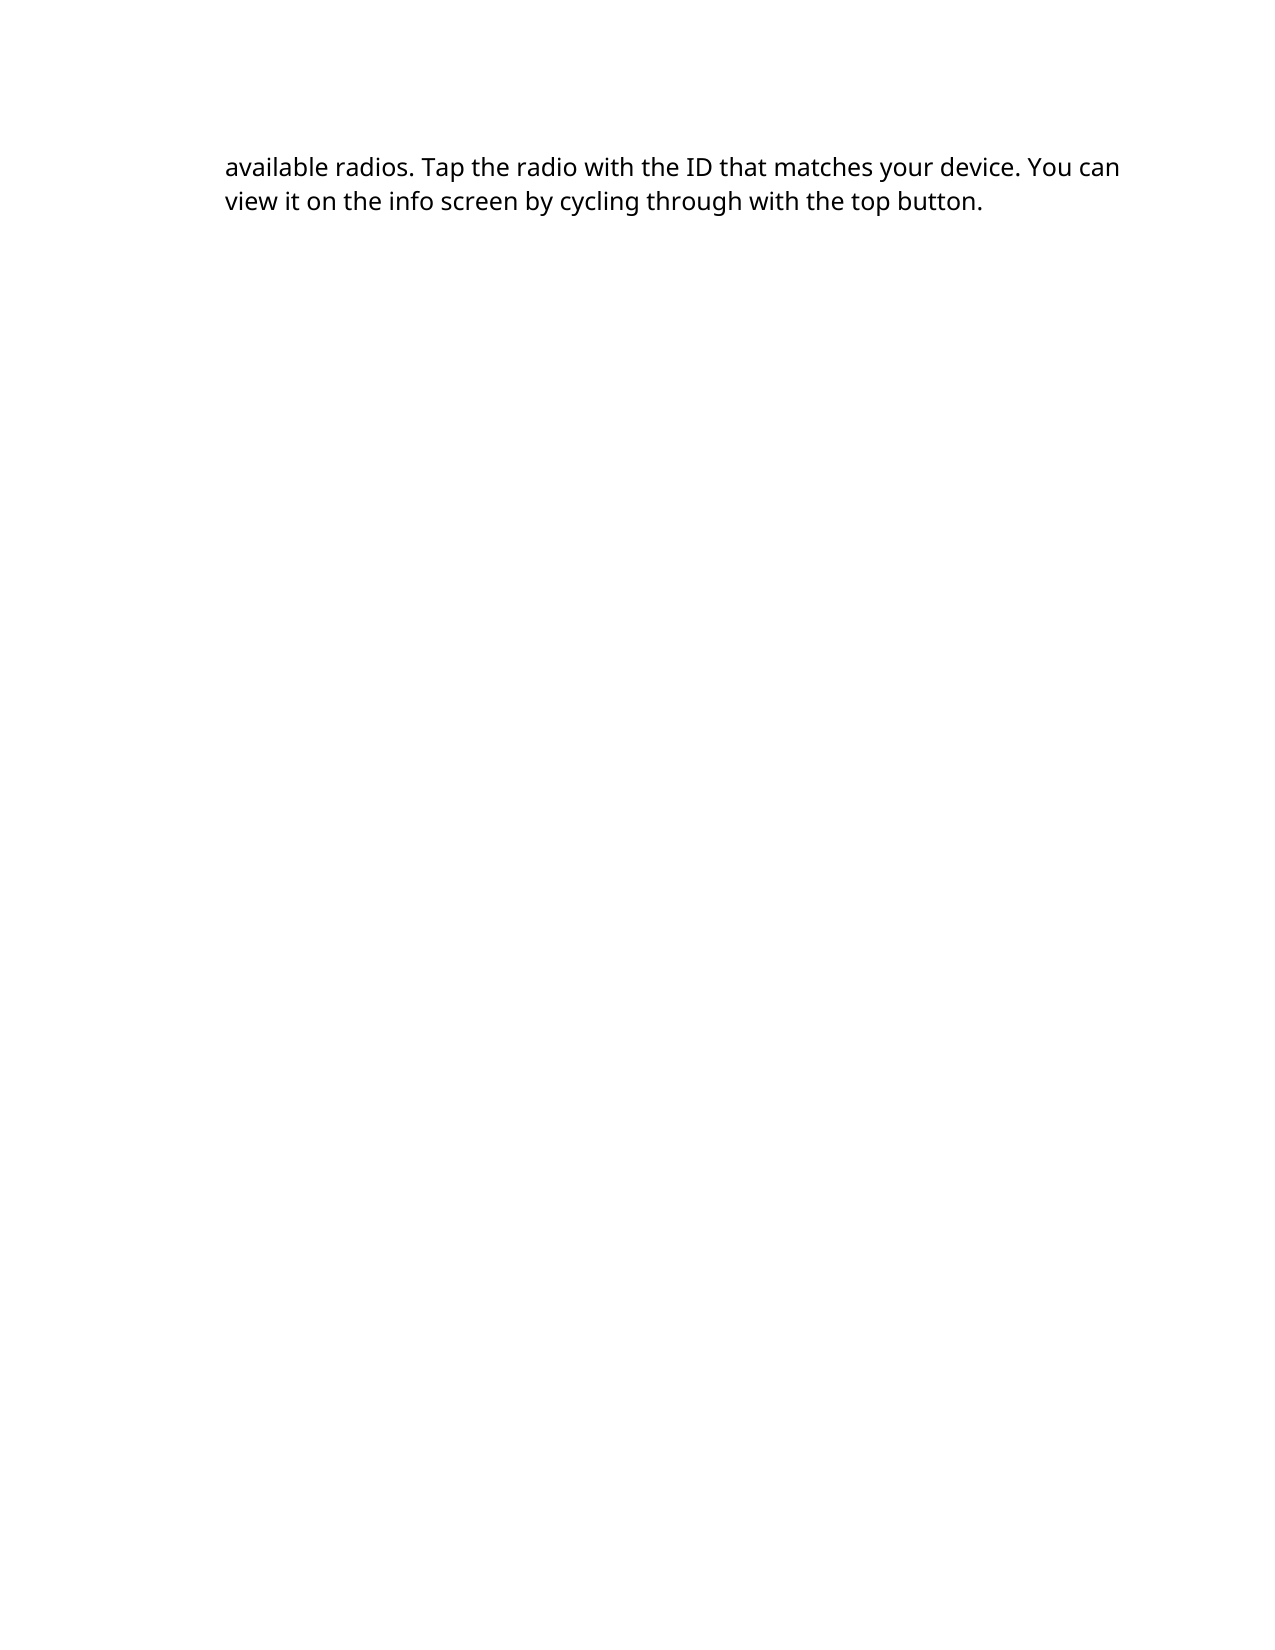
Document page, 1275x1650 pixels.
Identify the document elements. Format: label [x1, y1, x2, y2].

list [187, 150, 1125, 218]
